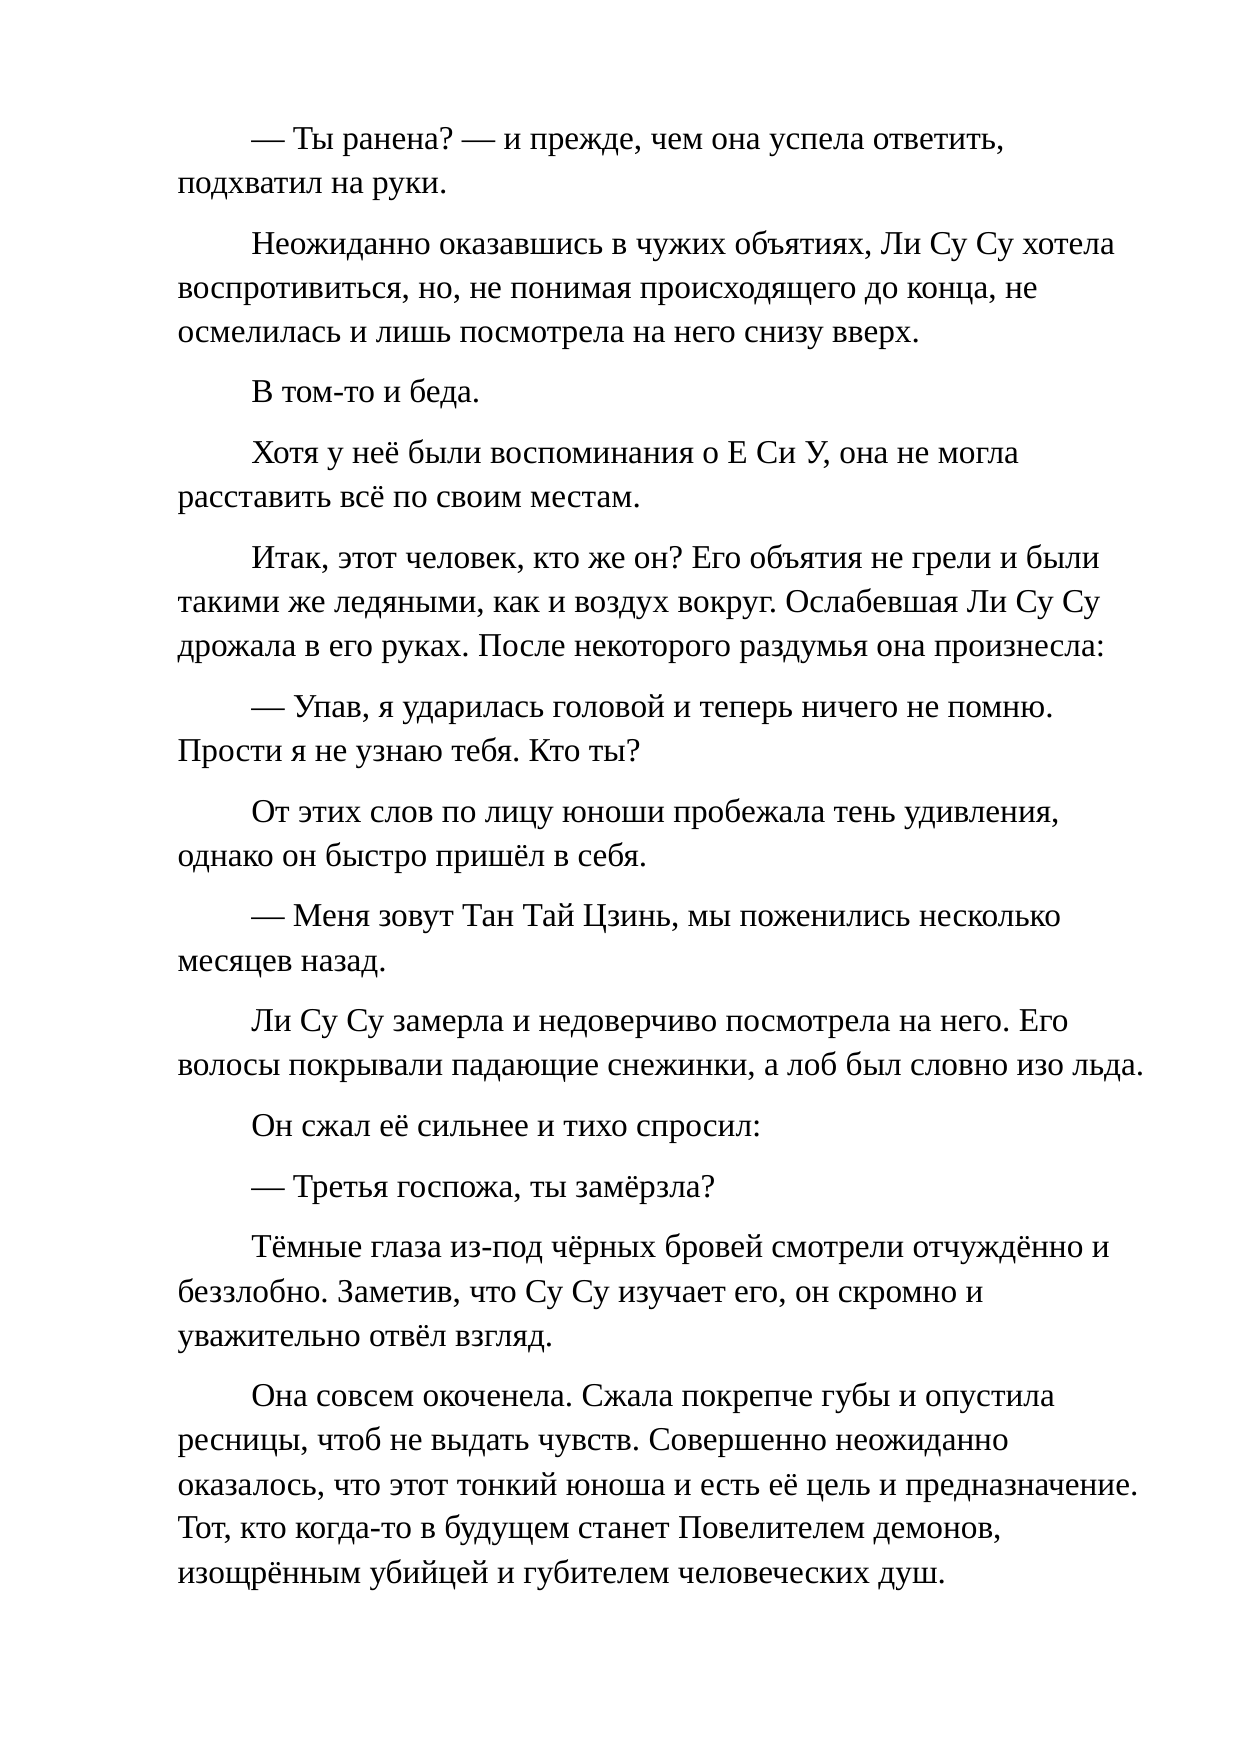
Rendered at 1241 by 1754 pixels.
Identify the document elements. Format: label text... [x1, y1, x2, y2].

text Она совсем окоченела. Сжала покрепче губы и опустила ресницы, чтоб не выдать чувств. Совершенно неожиданно оказалось, что этот тонкий юноша и есть её цель и предназначение. Тот, кто когда-то в будущем станет Повелителем демонов, изощрённым убийцей и губителем человеческих душ. [177, 1376, 1152, 1590]
text — Упав, я ударилась головой и теперь ничего не помню. Прости я не узнаю тебя. Кто ты? [177, 686, 1152, 768]
text В том-то и беда. [177, 372, 1152, 410]
text От этих слов по лицу юноши пробежала тень удивления, однако он быстро пришёл в себя. [177, 791, 1152, 873]
text — Меня зовут Тан Тай Цзинь, мы поженились несколько месяцев назад. [177, 896, 1152, 978]
text — Ты ранена? — и прежде, чем она успела ответить, подхватил на руки. [177, 118, 1152, 201]
text — Третья госпожа, ты замёрзла? [177, 1166, 1152, 1204]
text Тёмные глаза из-под чёрных бровей смотрели отчуждённо и беззлобно. Заметив, что Су Су изучает его, он скромно и уважительно отвёл взгляд. [177, 1227, 1152, 1353]
text Хотя у неё были воспоминания о Е Си У, она не могла расставить всё по своим местам. [177, 432, 1152, 515]
text Ли Су Су замерла и недоверчиво посмотрела на него. Его волосы покрывали падающие снежинки, а лоб был словно изо льда. [177, 1001, 1152, 1083]
text Итак, этот человек, кто же он? Его объятия не грели и были такими же ледяными, как и воздух вокруг. Ослабевшая Ли Су Су дрожала в его руках. После некоторого раздумья она произнесла: [177, 537, 1152, 664]
text Неожиданно оказавшись в чужих объятиях, Ли Су Су хотела воспротивиться, но, не понимая происходящего до конца, не осмелилась и лишь посмотрела на него снизу вверх. [177, 223, 1152, 349]
text Он сжал её сильнее и тихо спросил: [177, 1105, 1152, 1144]
